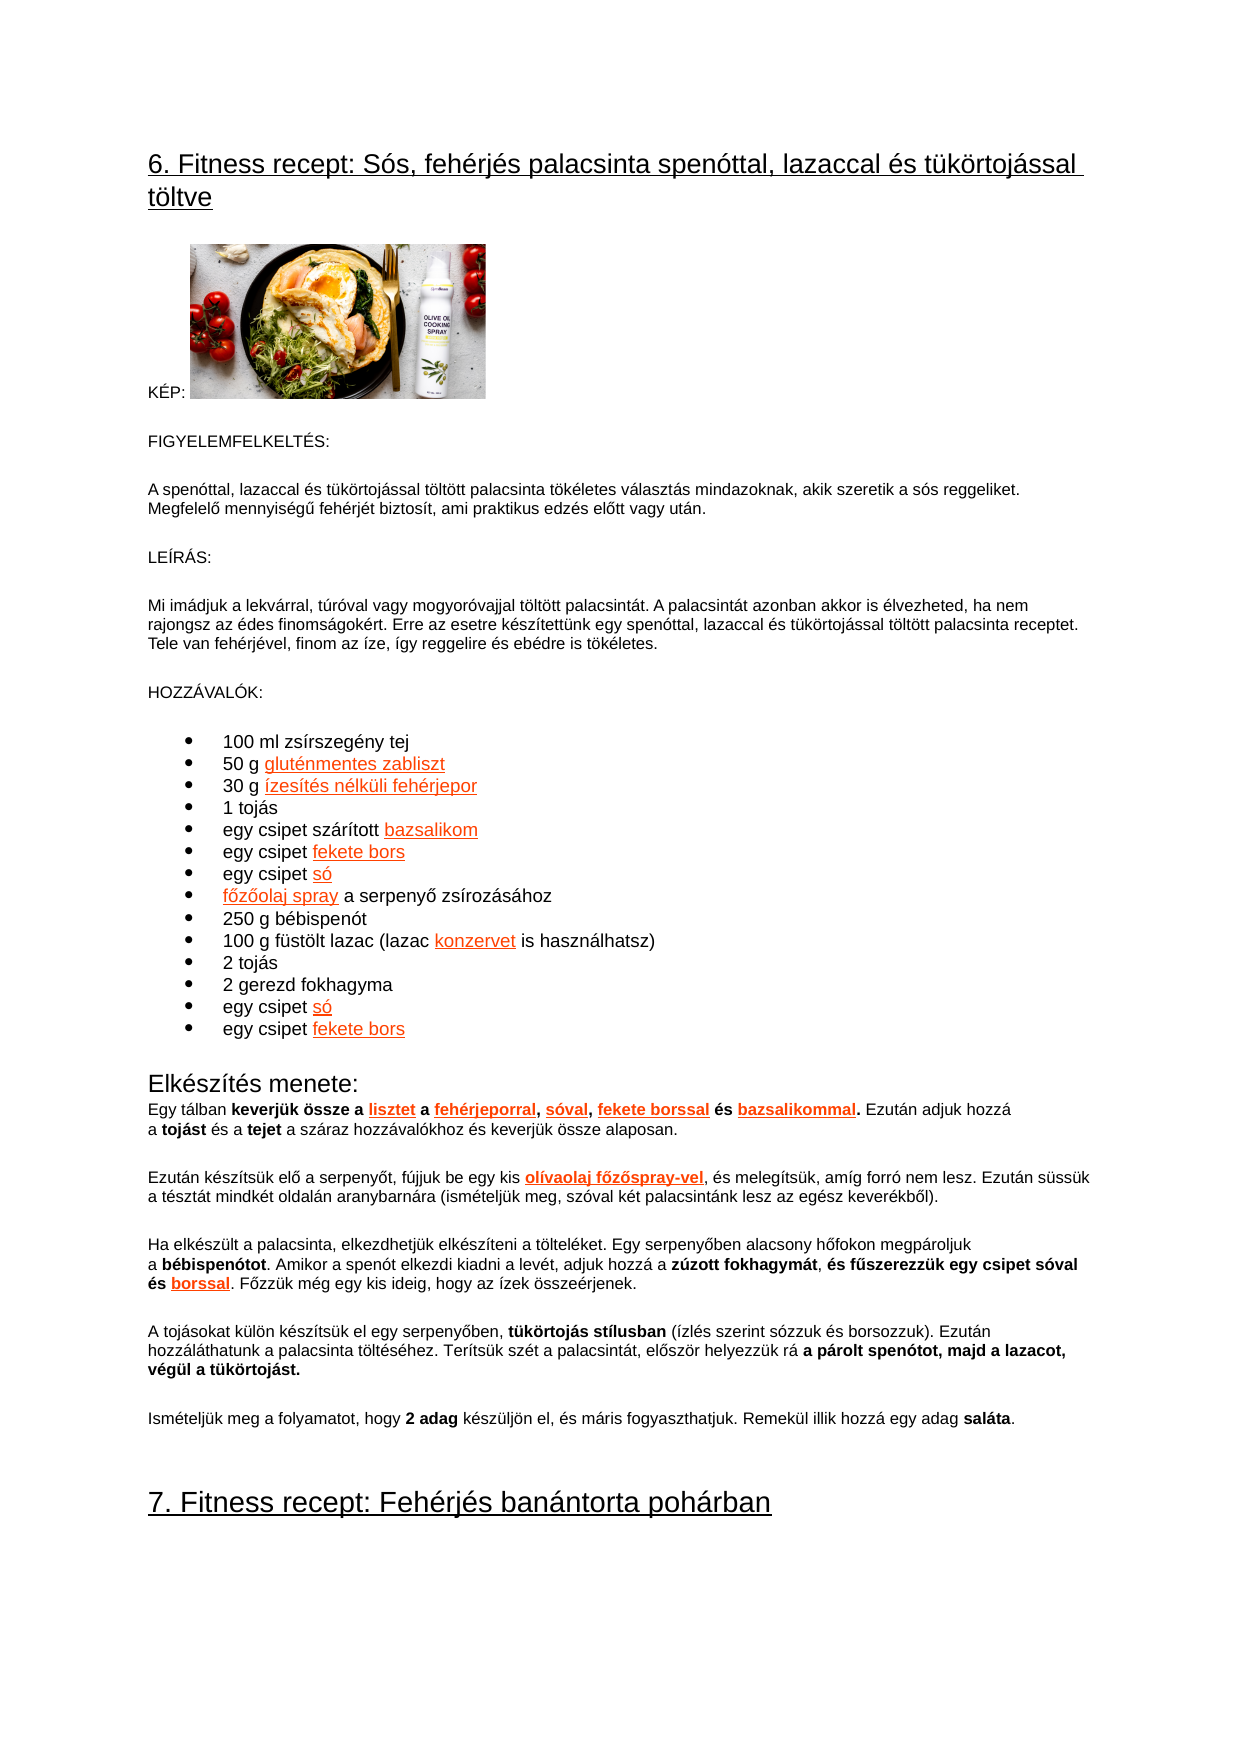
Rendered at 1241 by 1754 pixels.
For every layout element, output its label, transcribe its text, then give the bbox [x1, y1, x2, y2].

list 100 g füstölt lazac (lazac konzervet is használhatsz) [185, 929, 1093, 952]
text Egy tálban keverjük össze a lisztet a fehérjeporral, sóval, fekete borssal és bazsalikommal. Ezután adjuk hozzá a tojást és a tejet a száraz hozzávalókhoz és keverjük össze alaposan. [148, 1100, 1093, 1138]
list egy csipet só [185, 996, 1093, 1018]
list egy csipet fekete bors [185, 1018, 1093, 1040]
list egy csipet fekete bors [185, 841, 1093, 863]
subtitle Leírás: [148, 547, 1093, 567]
subtitle Elkészítés menete: [148, 1069, 1093, 1098]
list 30 g ízesítés nélküli fehérjepor [185, 775, 1093, 797]
text Ezután készítsük elő a serpenyőt, fújjuk be egy kis olívaolaj főzőspray-vel, és melegítsük, amíg forró nem lesz. Ezután süssük a tésztát mindkét oldalán aranybarnára (ismételjük meg, szóval két palacsintánk lesz az egész keverékből). [148, 1168, 1093, 1206]
text Ha elkészült a palacsinta, elkezdhetjük elkészíteni a tölteléket. Egy serpenyőben alacsony hőfokon megpároljuk a bébispenótot. Amikor a spenót elkezdi kiadni a levét, adjuk hozzá a zúzott fokhagymát, és fűszerezzük egy csipet sóval és borssal. Főzzük még egy kis ideig, hogy az ízek összeérjenek. [148, 1235, 1093, 1293]
subtitle 6. Fitness recept: Sós, fehérjés palacsinta spenóttal, lazaccal és tükörtojással töltve [148, 148, 1093, 213]
subtitle Hozzávalók: [148, 682, 1093, 702]
list 2 gerezd fokhagyma [185, 974, 1093, 996]
list egy csipet szárított bazsalikom [185, 819, 1093, 841]
text 7. Fitness recept: Fehérjés banántorta pohárban [148, 1457, 1093, 1518]
list egy csipet só [185, 863, 1093, 885]
list 1 tojás [185, 797, 1093, 819]
picture [190, 244, 486, 399]
subtitle A spenóttal, lazaccal és tükörtojással töltött palacsinta tökéletes választás mindazoknak, akik szeretik a sós reggeliket. Megfelelő mennyiségű fehérjét biztosít, ami praktikus edzés előtt vagy után. [706, 480, 1093, 518]
list 250 g bébispenót [185, 907, 1093, 929]
text A tojásokat külön készítsük el egy serpenyőben, tükörtojás stílusban (ízlés szerint sózzuk és borsozzuk). Ezután hozzáláthatunk a palacsinta töltéséhez. Terítsük szét a palacsintát, először helyezzük rá a párolt spenótot, majd a lazacot, végül a tükörtojást. [148, 1322, 1093, 1379]
subtitle Figyelemfelkeltés: [148, 432, 1093, 451]
text Ismételjük meg a folyamatot, hogy 2 adag készüljön el, és máris fogyaszthatjuk. Remekül illik hozzá egy adag saláta. [148, 1408, 1093, 1428]
list 50 g gluténmentes zabliszt [185, 753, 1093, 775]
list 100 ml zsírszegény tej [185, 731, 1093, 753]
list 2 tojás [185, 952, 1093, 974]
subtitle Mi imádjuk a lekvárral, túróval vagy mogyoróvajjal töltött palacsintát. A palacsintát azonban akkor is élvezheted, ha nem rajongsz az édes finomságokért. Erre az esetre készítettünk egy spenóttal, lazaccal és tükörtojással töltött palacsinta receptet. Tele van fehérjével, finom az íze, így reggelire és ebédre is tökéletes. [658, 596, 1093, 653]
list főzőolaj spray a serpenyő zsírozásához [185, 885, 1093, 907]
